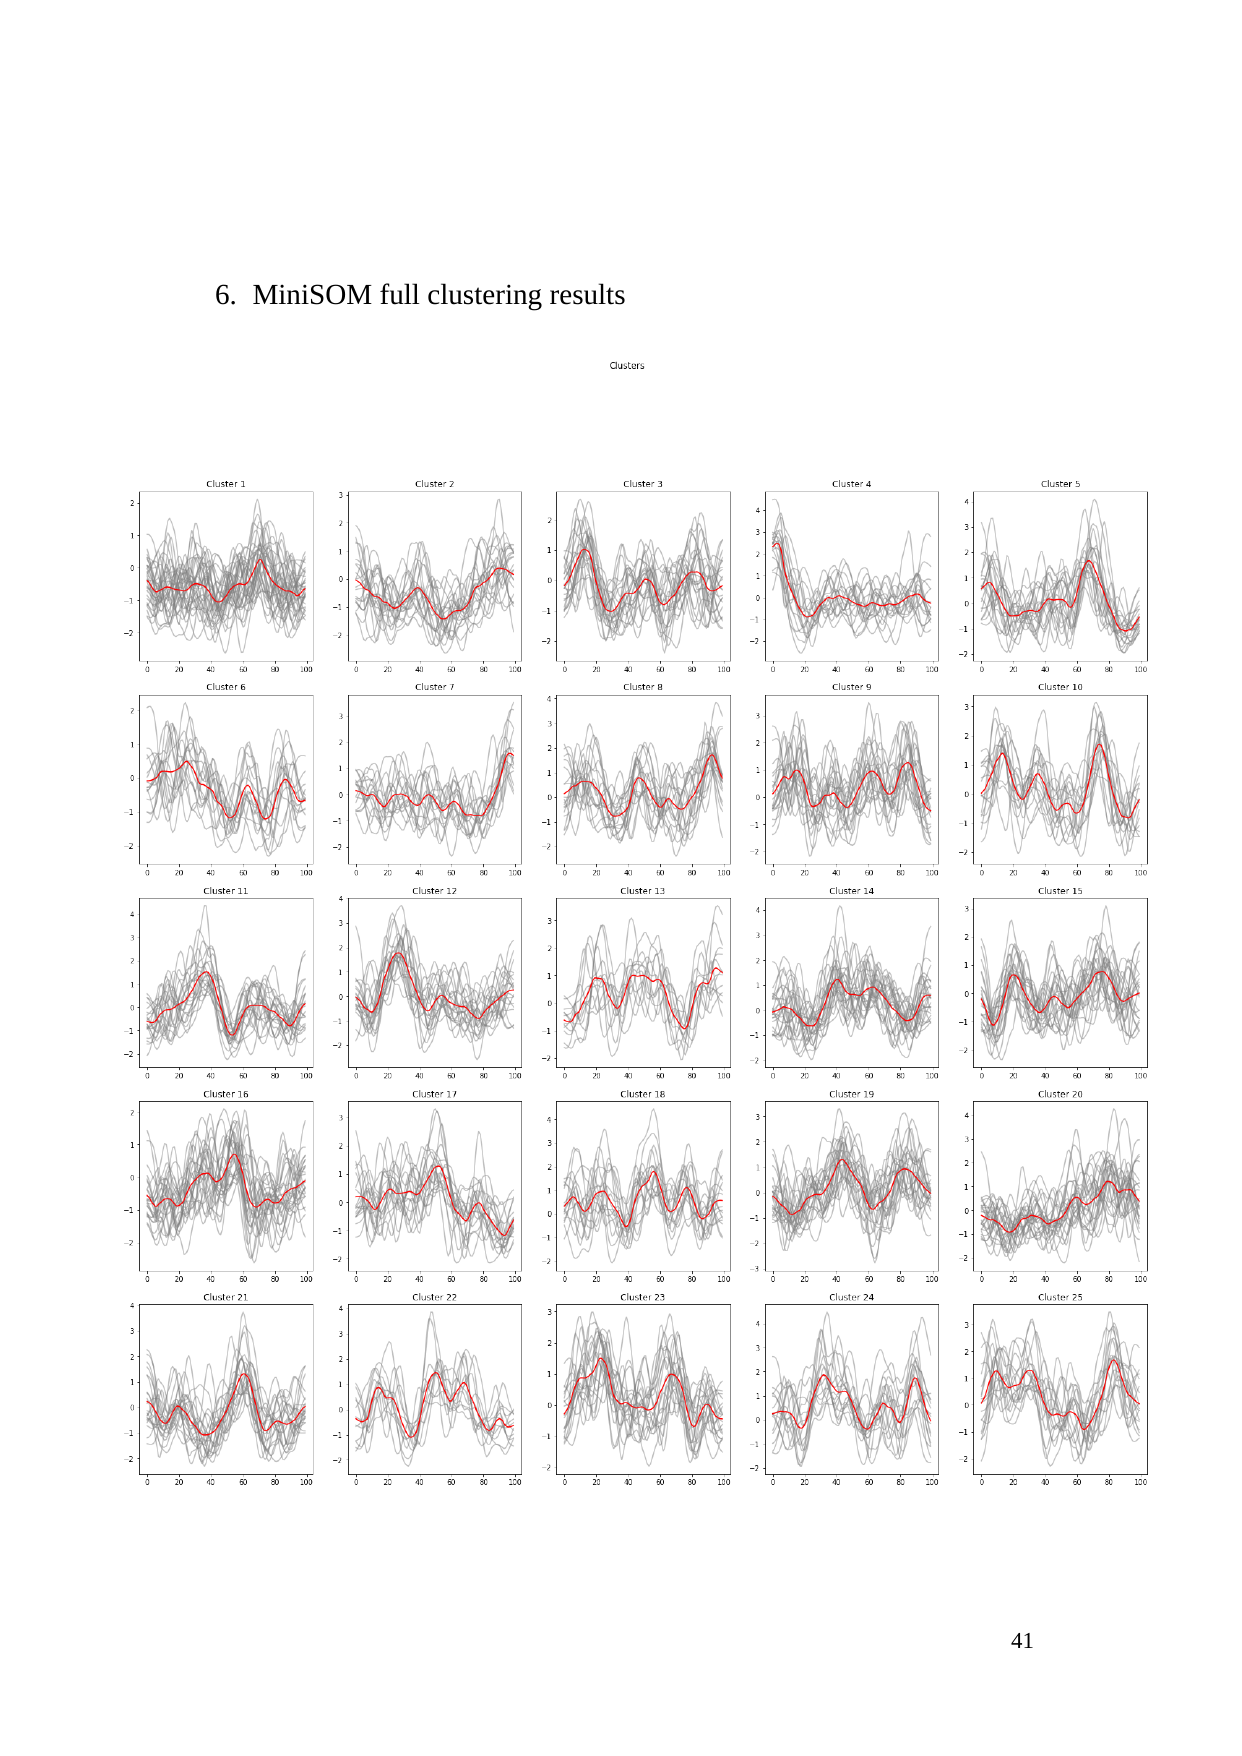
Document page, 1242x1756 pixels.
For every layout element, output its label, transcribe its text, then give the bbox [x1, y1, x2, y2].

picture [118, 356, 1152, 1491]
list MiniSOM full clustering results [215, 277, 1034, 311]
